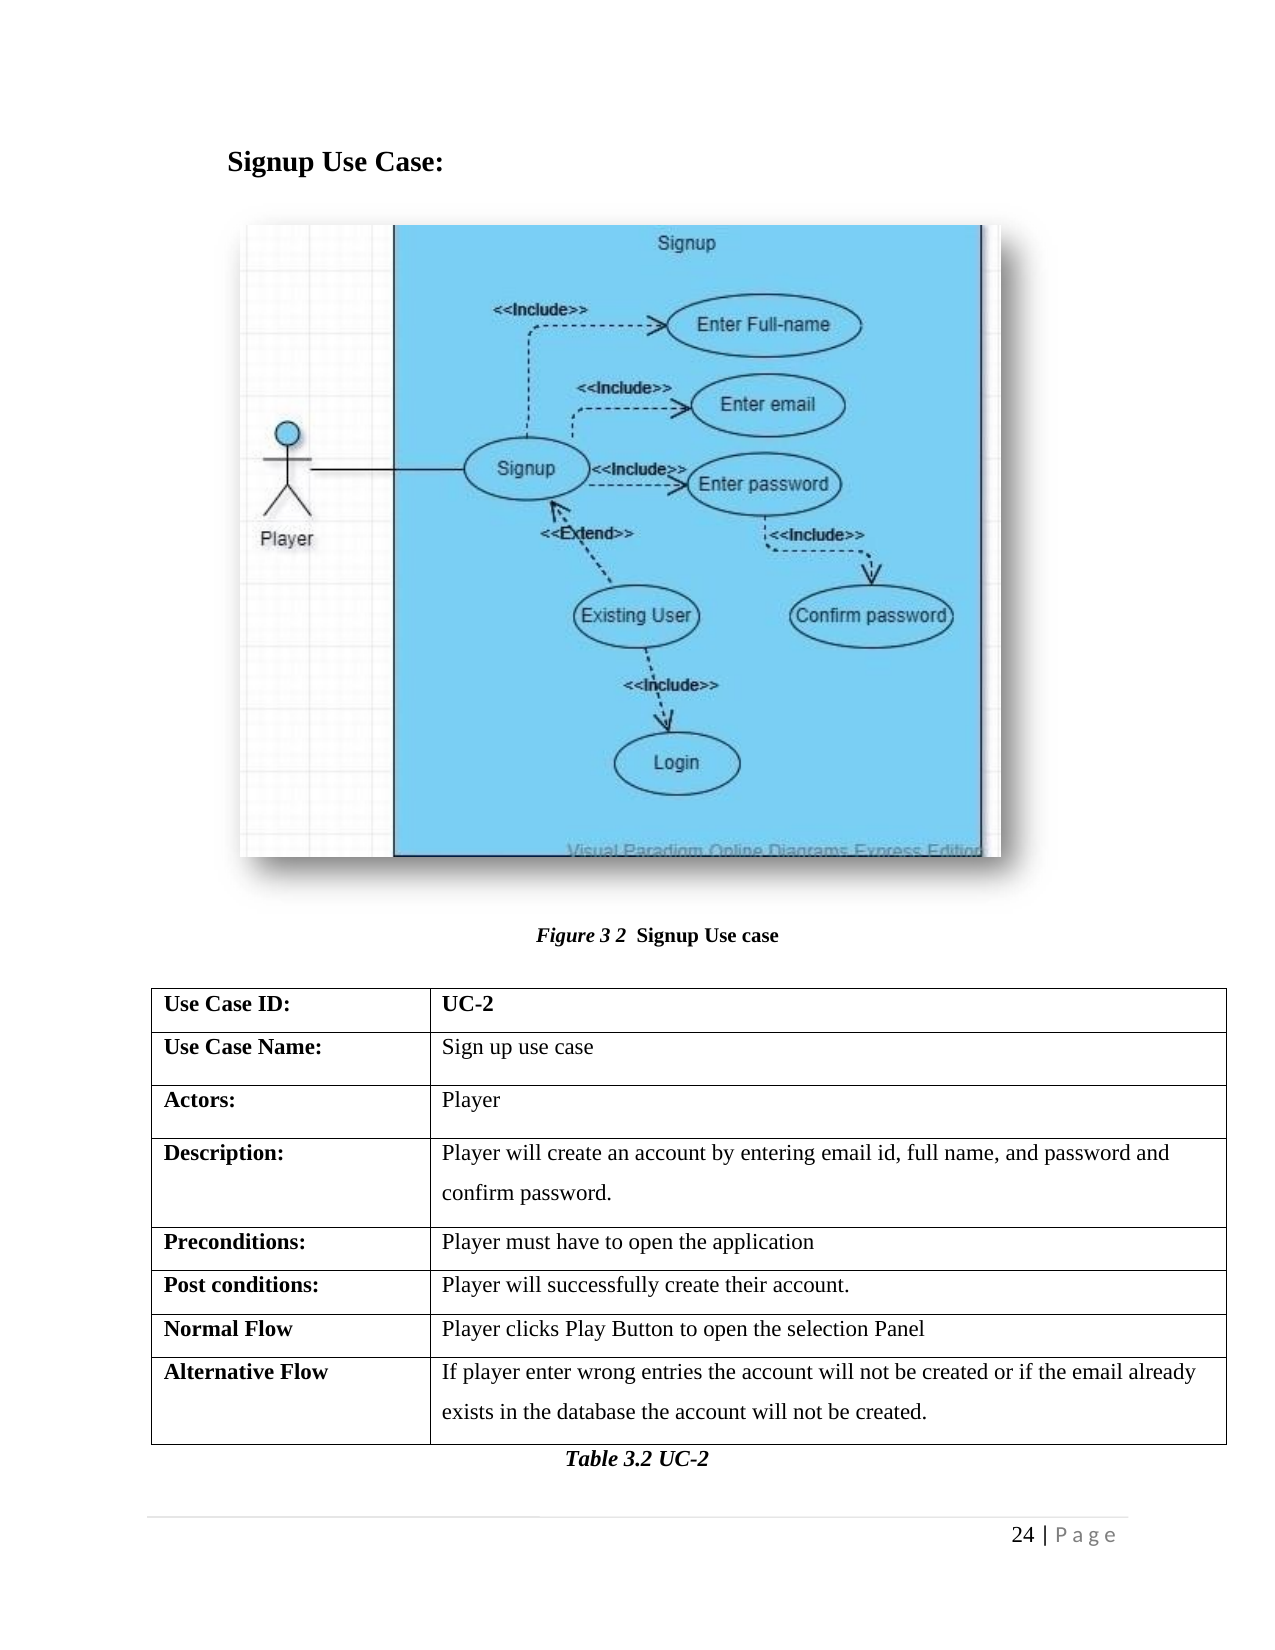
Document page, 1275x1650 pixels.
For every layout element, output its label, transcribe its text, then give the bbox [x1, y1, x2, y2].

subtitle Signup Use Case: [176, 144, 1237, 177]
table_cell Description: [152, 1139, 430, 1227]
text Figure 3 2 Signup Use case [77, 923, 1237, 947]
picture [214, 203, 1058, 914]
table_header UC-2 [431, 989, 1226, 1032]
table_cell Alternative Flow [152, 1358, 430, 1444]
table_cell Player will create an account by entering email id, full name, and password and confirm password. [431, 1139, 1226, 1227]
table_header Use Case ID: [152, 989, 430, 1032]
table_cell Use Case Name: [152, 1033, 430, 1085]
table_cell Player [431, 1086, 1226, 1138]
table_cell Preconditions: [152, 1228, 430, 1270]
table_cell Player clicks Play Button to open the selection Panel [431, 1315, 1226, 1357]
table_cell Post conditions: [152, 1271, 430, 1314]
table_cell Actors: [152, 1086, 430, 1138]
text Table 3.2 UC-2 [191, 1445, 1085, 1472]
table_cell If player enter wrong entries the account will not be created or if the email already exists in the database the account will not be created. [431, 1358, 1226, 1444]
table_cell Player must have to open the application [431, 1228, 1226, 1270]
table_cell Player will successfully create their account. [431, 1271, 1226, 1314]
table_cell Normal Flow [152, 1315, 430, 1357]
table_cell Sign up use case [431, 1033, 1226, 1085]
